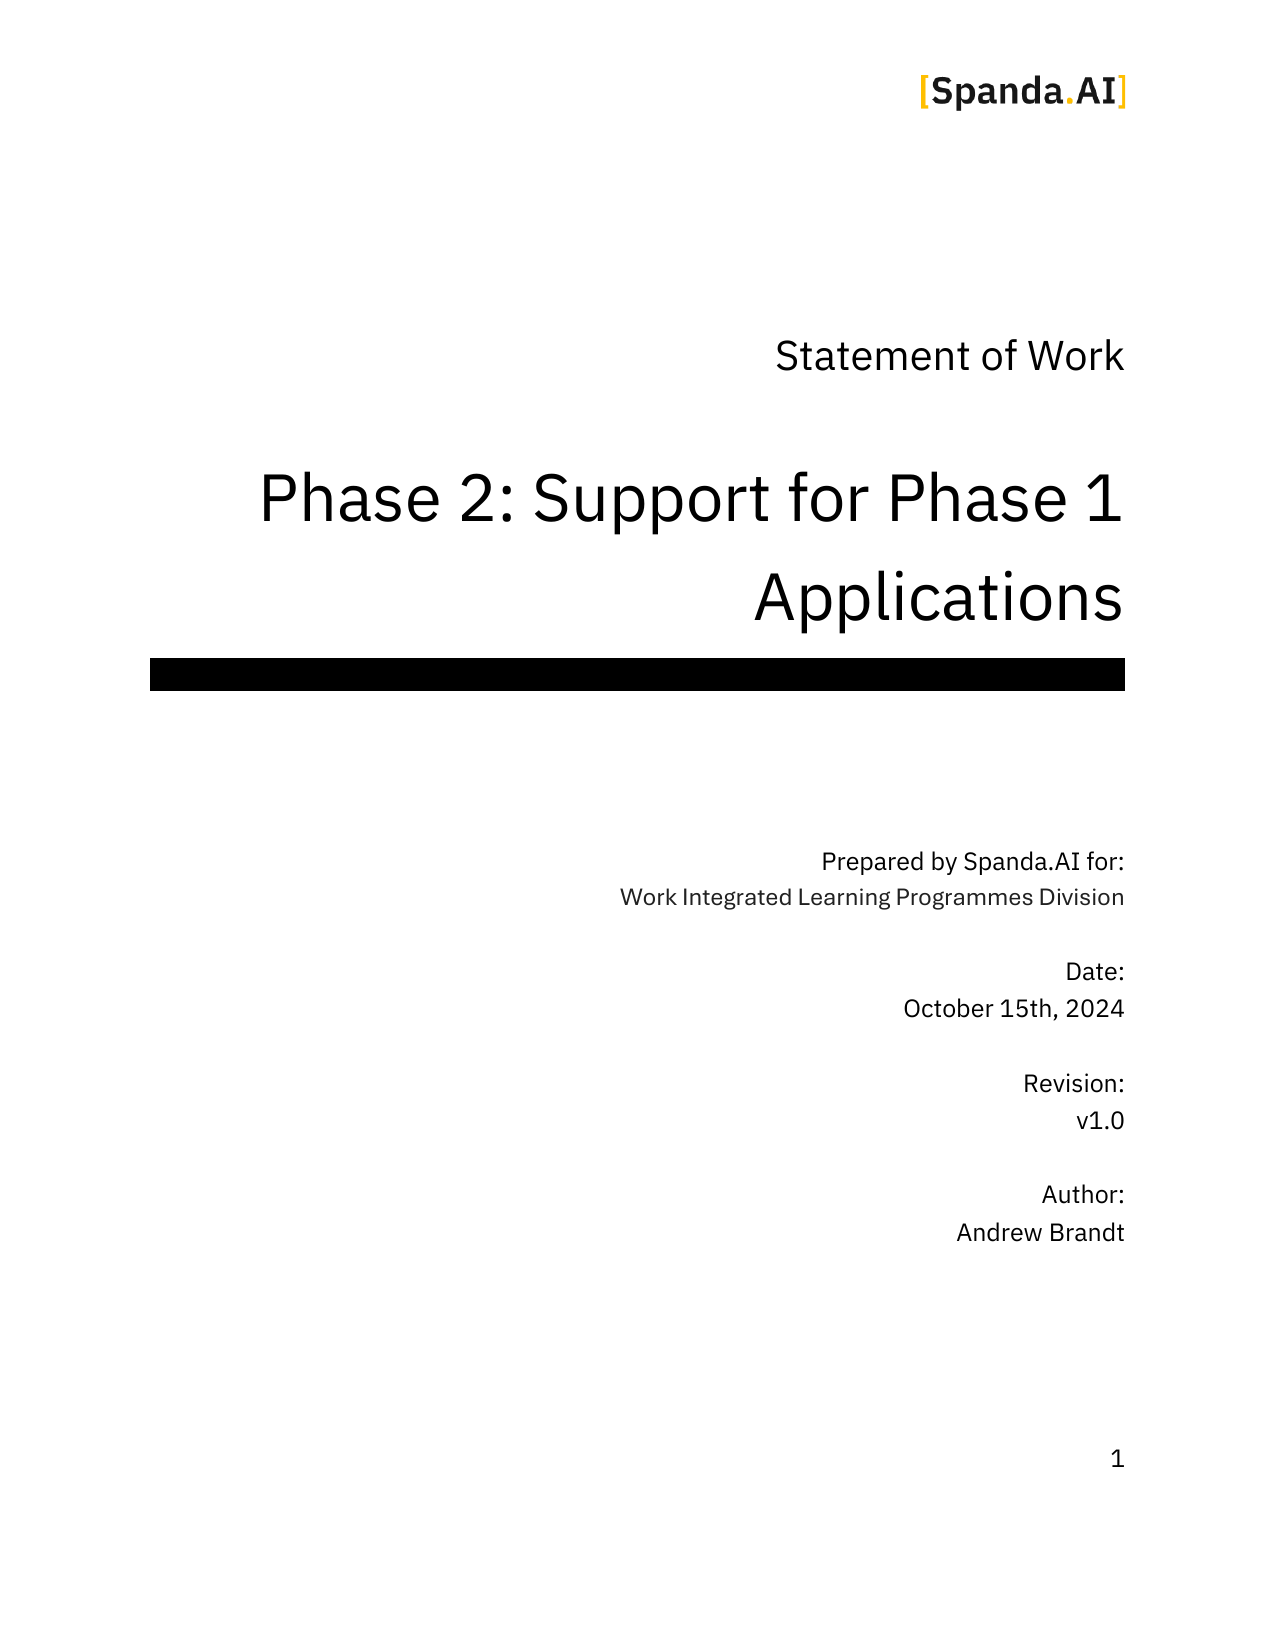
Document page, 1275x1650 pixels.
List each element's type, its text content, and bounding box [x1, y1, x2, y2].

text Revision: [150, 1029, 1125, 1099]
text Work Integrated Learning Programmes Division [150, 882, 1125, 912]
text October 15th, 2024 [150, 992, 1125, 1024]
text v1.0 [150, 1104, 1125, 1136]
text Andrew Brandt [150, 1216, 1125, 1248]
picture [921, 75, 1125, 111]
text Prepared by Spanda.AI for: [150, 844, 1125, 877]
text Date: [150, 954, 1125, 987]
text Author: [150, 1178, 1125, 1211]
title Phase 2: Support for Phase 1 Applications [150, 453, 1125, 639]
text Statement of Work [150, 328, 1125, 382]
